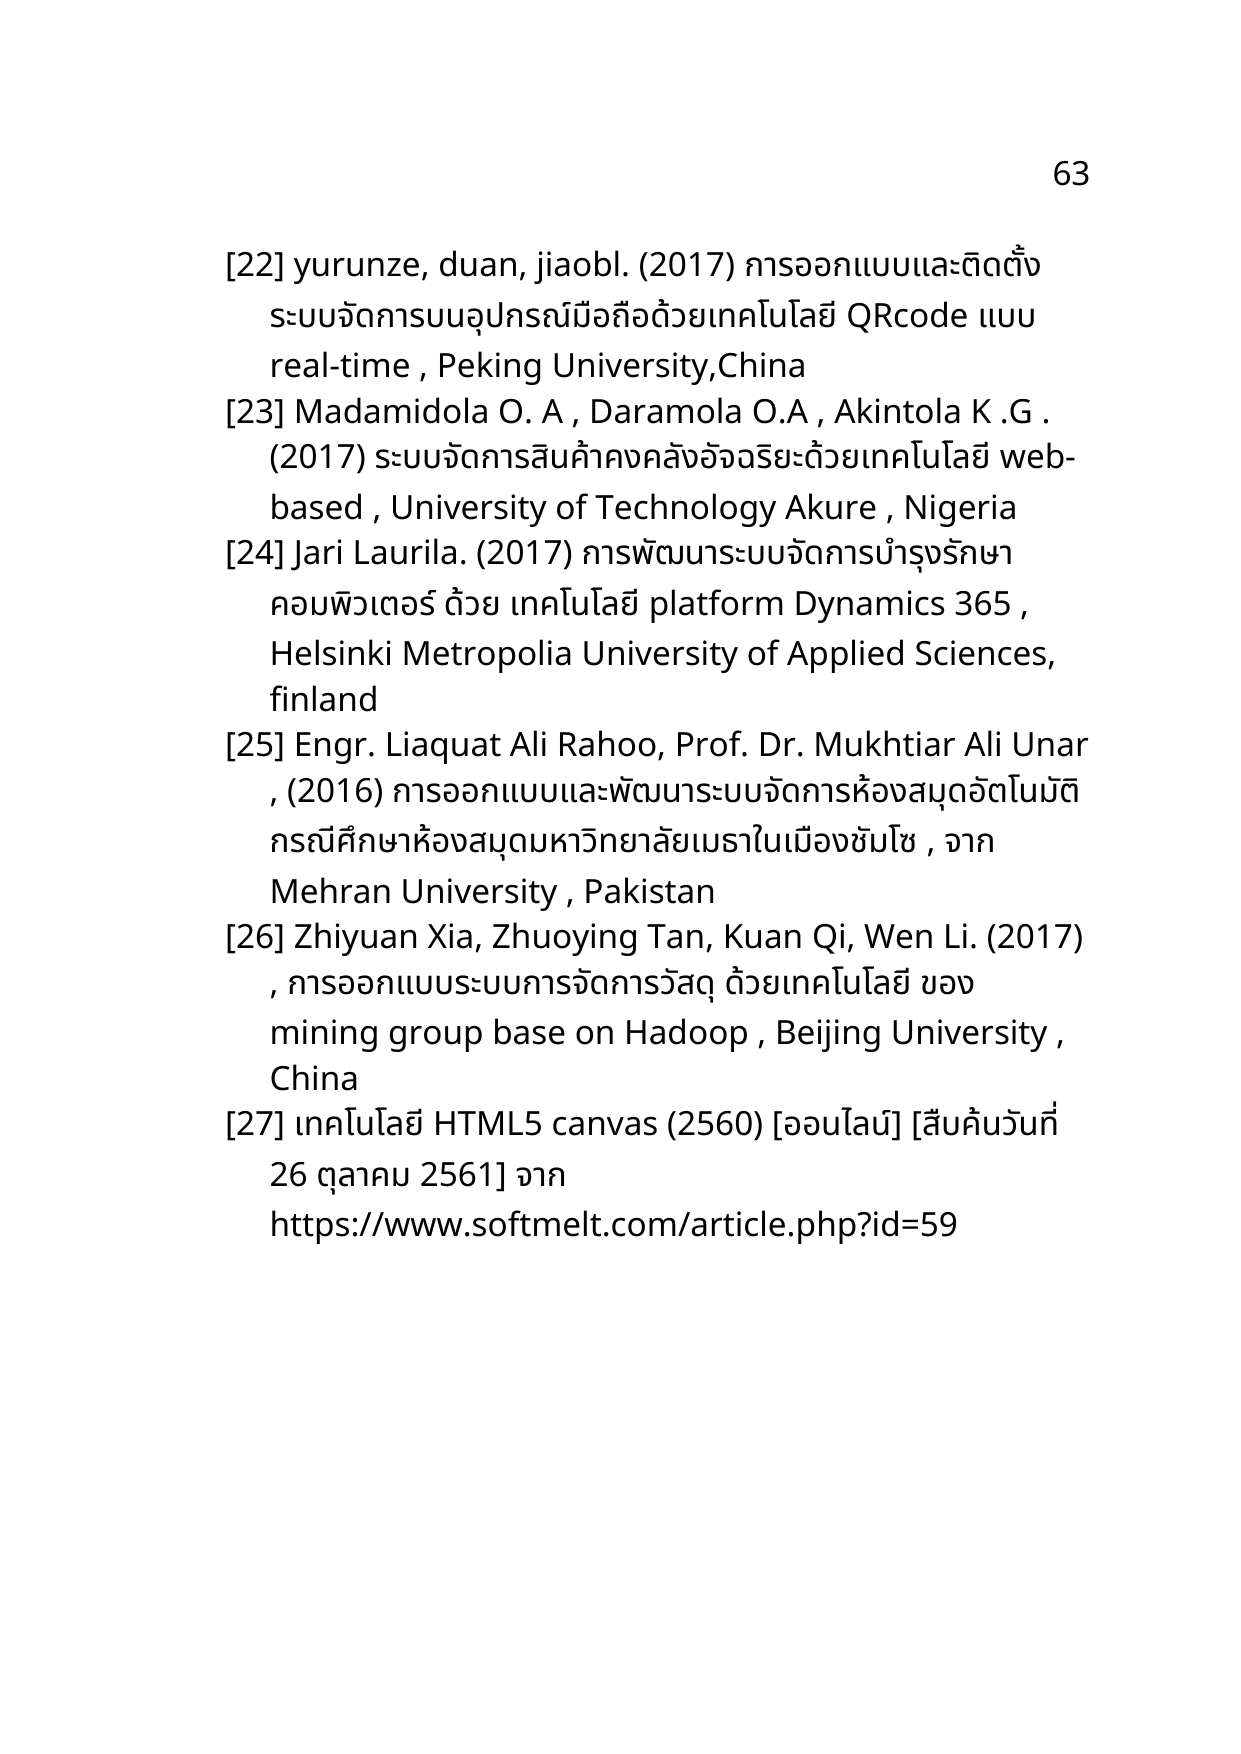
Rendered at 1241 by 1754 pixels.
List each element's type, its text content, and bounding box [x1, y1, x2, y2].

text [26] Zhiyuan Xia, Zhuoying Tan, Kuan Qi, Wen Li. (2017) , การออกแบบระบบการจัดการวัสดุ ด้วยเทคโนโลยี ของ mining group base on Hadoop , Beijing University , China [225, 913, 1090, 1100]
text [24] Jari Laurila. (2017) การพัฒนาระบบจัดการบำรุงรักษาคอมพิวเตอร์ ด้วย เทคโนโลยี platform Dynamics 365 , Helsinki Metropolia University of Applied Sciences, finland [225, 529, 1090, 721]
text [25] Engr. Liaquat Ali Rahoo, Prof. Dr. Mukhtiar Ali Unar , (2016) การออกแบบและพัฒนาระบบจัดการห้องสมุดอัตโนมัติ กรณีศึกษาห้องสมุดมหาวิทยาลัยเมธาในเมืองชัมโซ , จาก Mehran University , Pakistan [225, 721, 1090, 913]
text [27] เทคโนโลยี HTML5 canvas (2560) [ออนไลน์] [สืบค้นวันที่ 26 ตุลาคม 2561] จาก https://www.softmelt.com/article.php?id=59 [225, 1100, 1090, 1247]
text [22] yurunze, duan, jiaobl. (2017) การออกแบบและติดตั้งระบบจัดการบนอุปกรณ์มือถือด้วยเทคโนโลยี QRcode แบบ real-time , Peking University,China [225, 241, 1090, 387]
text [23] Madamidola O. A , Daramola O.A , Akintola K .G . (2017) ระบบจัดการสินค้าคงคลังอัจฉริยะด้วยเทคโนโลยี web-based , University of Technology Akure , Nigeria [225, 387, 1090, 529]
